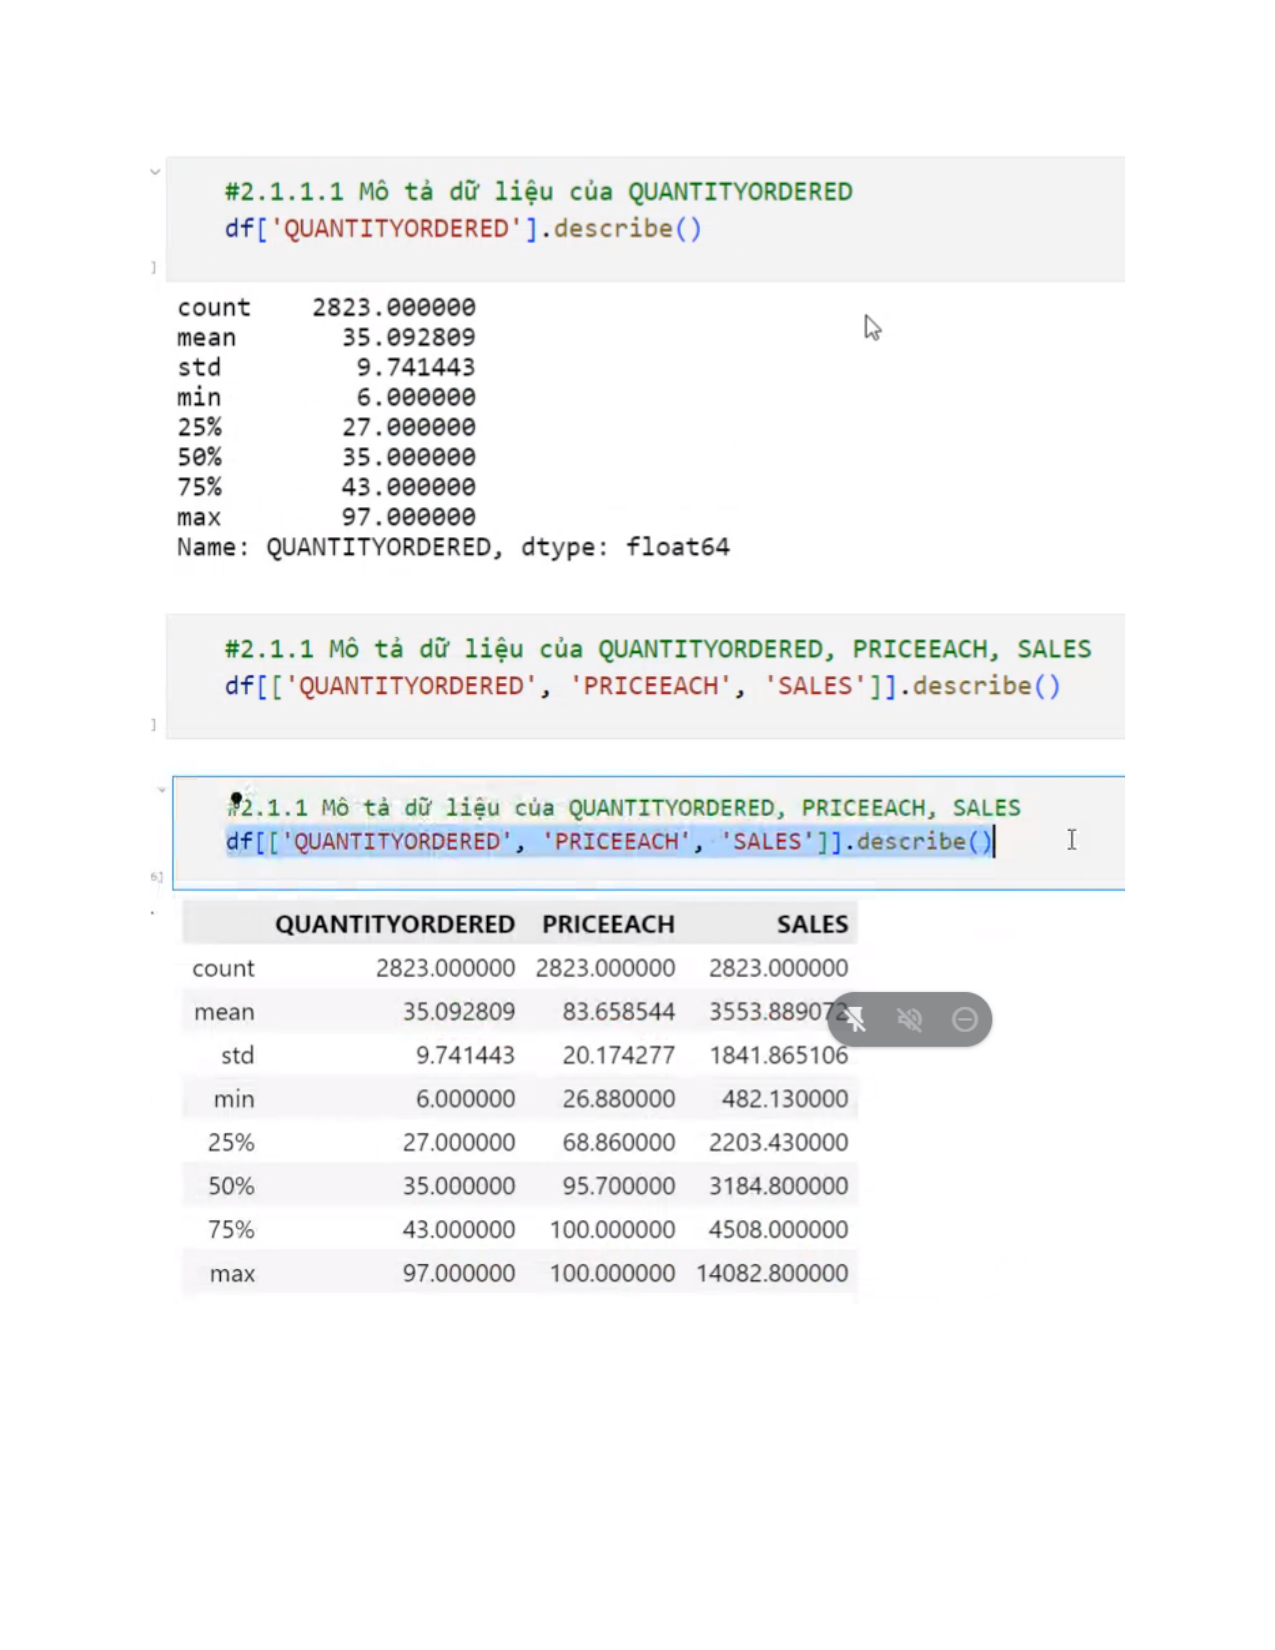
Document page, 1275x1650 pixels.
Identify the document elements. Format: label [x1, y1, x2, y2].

picture [150, 760, 1125, 1304]
picture [150, 150, 1125, 742]
